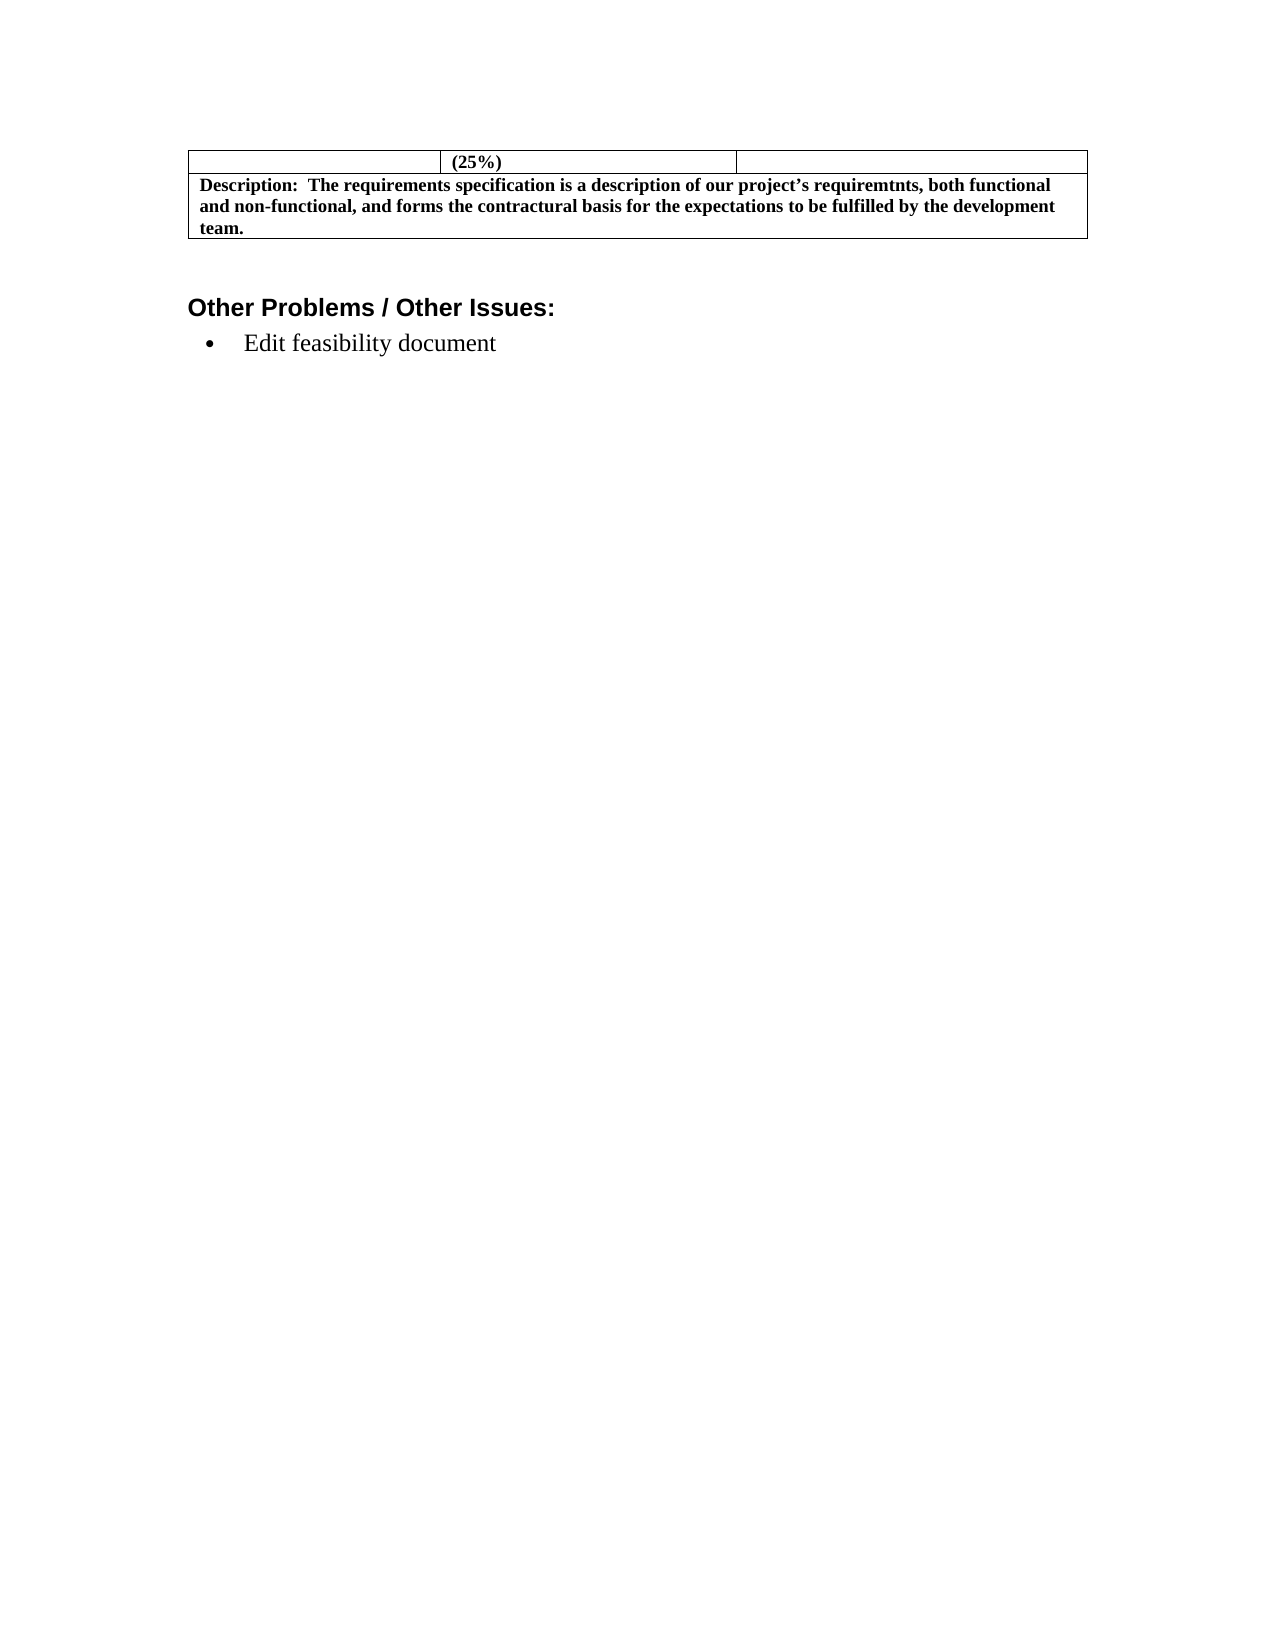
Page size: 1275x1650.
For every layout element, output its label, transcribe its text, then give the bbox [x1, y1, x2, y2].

subtitle Other Problems / Other Issues: [187, 293, 1087, 322]
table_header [441, 151, 736, 173]
table_cell Description: The requirements specification is a description of our project’s requiremtnts, both functional and non-functional, and forms the contractural basis for the expectations to be fulfilled by the development team. [189, 174, 1087, 238]
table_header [737, 151, 1087, 173]
list Edit feasibility document [206, 328, 1087, 357]
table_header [189, 151, 440, 173]
